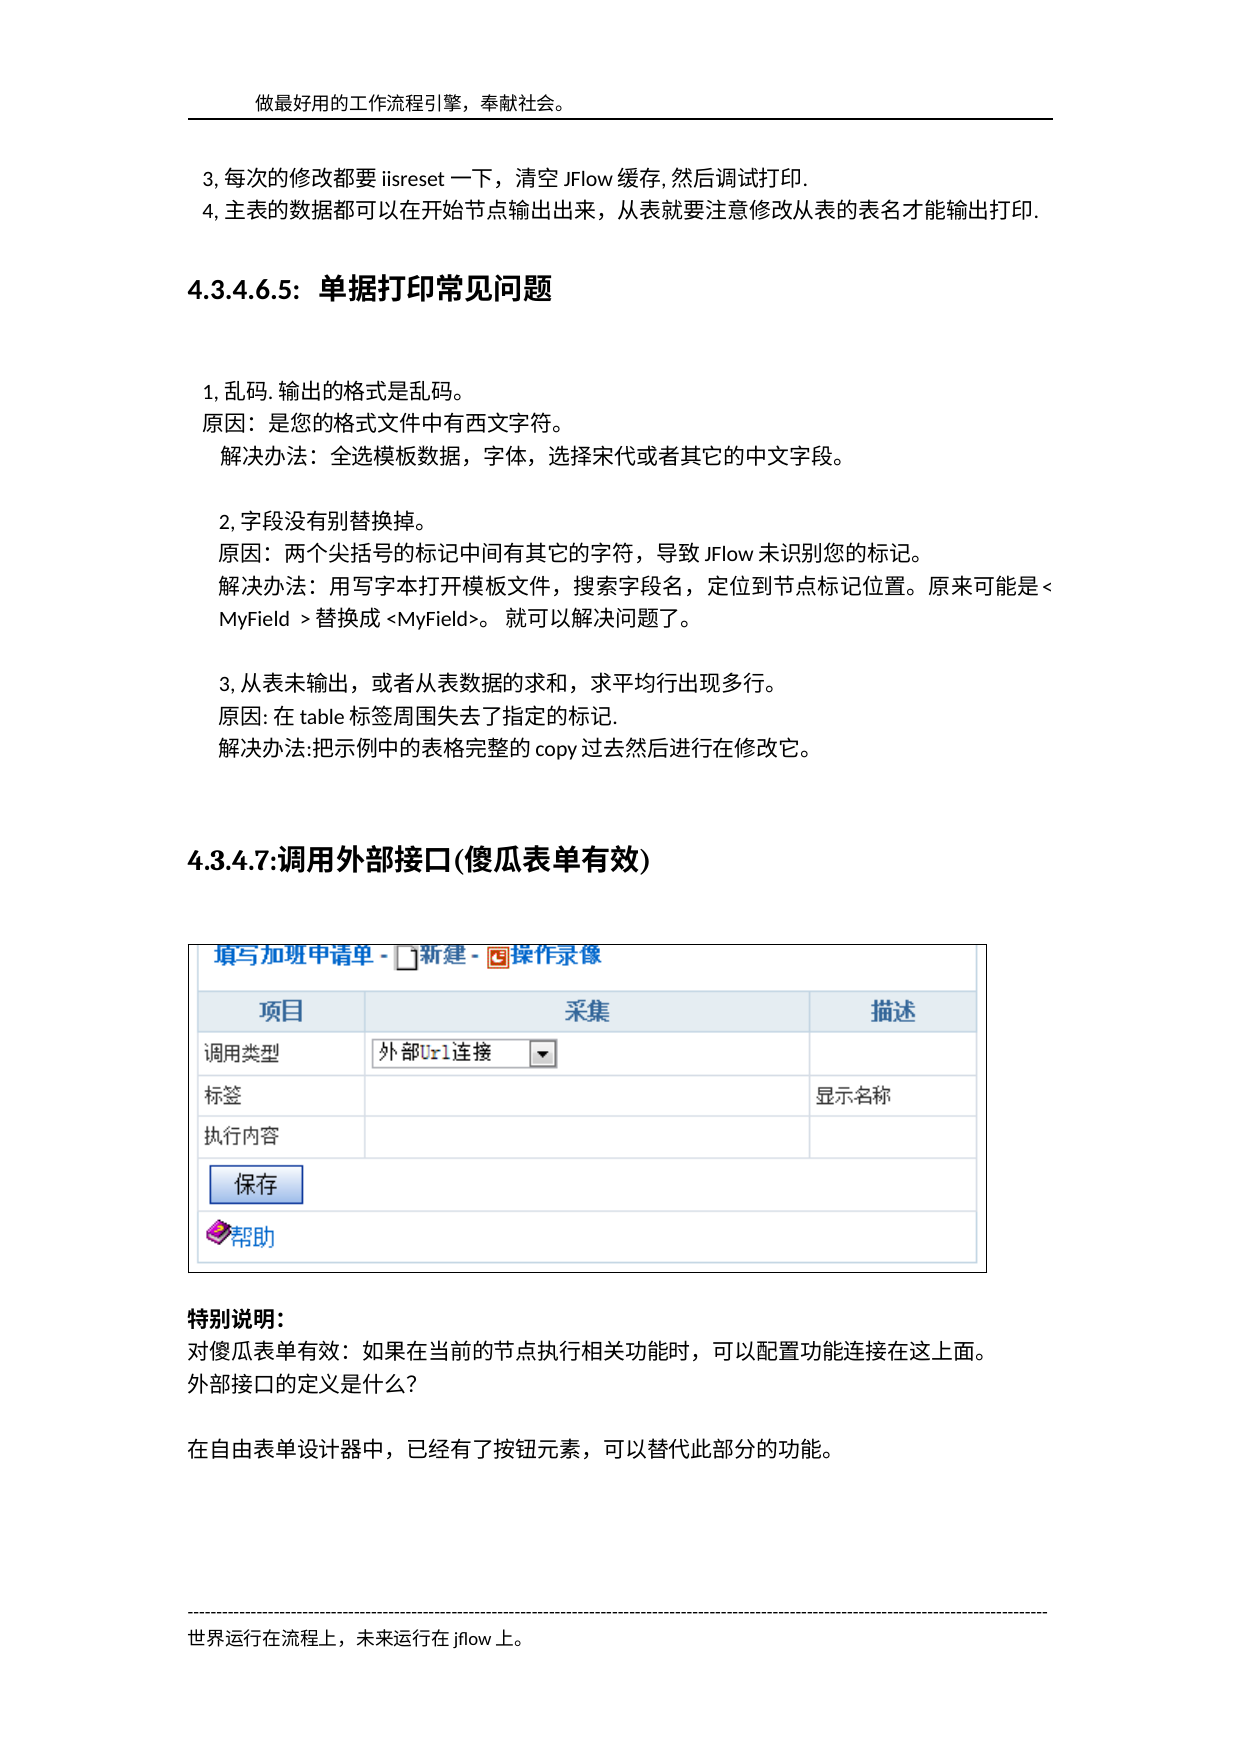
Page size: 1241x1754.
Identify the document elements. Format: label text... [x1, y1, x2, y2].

text 原因：是您的格式文件中有西文字符。 解决办法：全选模板数据，字体，选择宋代或者其它的中文字段。 [187, 406, 1053, 471]
text 3, 从表未输出，或者从表数据的求和，求平均行出现多行。 原因: 在table 标签周围失去了指定的标记. [219, 666, 1053, 731]
subtitle 单据打印常见问题 [187, 254, 1053, 319]
text 2, 字段没有别替换掉。 [219, 503, 1053, 536]
text 3, 每次的修改都要iisreset 一下，清空JFlow缓存, 然后调试打印. [187, 160, 1053, 193]
text 原因：两个尖括号的标记中间有其它的字符，导致JFlow未识别您的标记。 [219, 536, 1053, 568]
subtitle 调用外部接口(傻瓜表单有效) [187, 825, 1053, 890]
text 对傻瓜表单有效：如果在当前的节点执行相关功能时，可以配置功能连接在这上面。 [187, 1334, 1053, 1366]
text 4, 主表的数据都可以在开始节点输出出来，从表就要注意修改从表的表名才能输出打印. [187, 193, 1053, 225]
text 1, 乱码. 输出的格式是乱码。 [187, 373, 1053, 406]
text 解决办法：用写字本打开模板文件，搜索字段名，定位到节点标记位置。原来可能是< MyField > 替换成 <MyField>。 就可以解决问题了。 [219, 568, 1053, 633]
picture [189, 945, 986, 1272]
text 解决办法:把示例中的表格完整的copy过去然后进行在修改它。 [219, 731, 1053, 763]
text 在自由表单设计器中，已经有了按钮元素，可以替代此部分的功能。 [187, 1431, 1053, 1464]
text 特别说明： [187, 1301, 1053, 1334]
text 外部接口的定义是什么？ [187, 1366, 1053, 1399]
